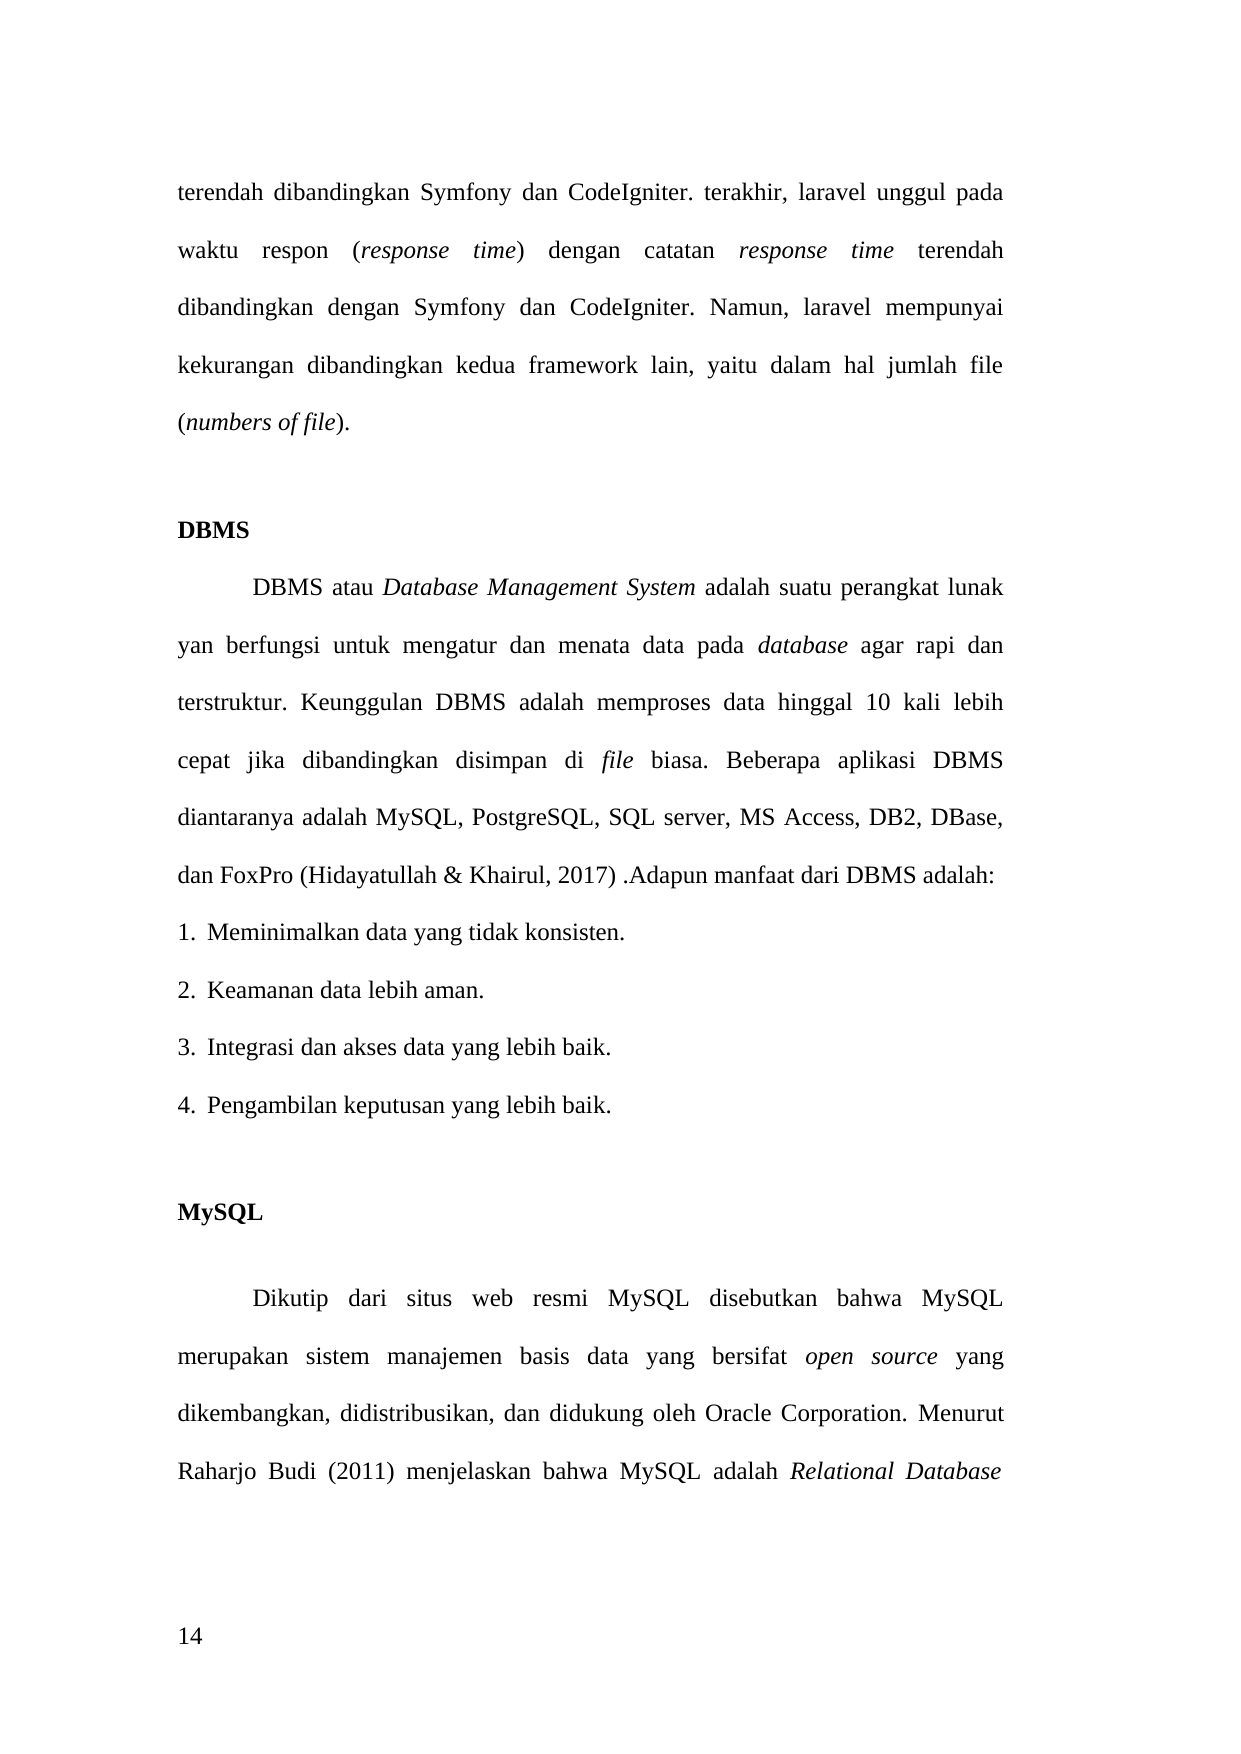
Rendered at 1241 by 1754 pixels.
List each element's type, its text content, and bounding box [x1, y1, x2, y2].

list Keamanan data lebih aman. [177, 975, 1004, 1003]
text DBMS atau Database Management System adalah suatu perangkat lunak yan berfungsi untuk mengatur dan menata data pada database agar rapi dan terstruktur. Keunggulan DBMS adalah memproses data hinggal 10 kali lebih cepat jika dibandingkan disimpan di file biasa. Beberapa aplikasi DBMS diantaranya adalah MySQL, PostgreSQL, SQL server, MS Access, DB2, DBase, dan FoxPro .Adapun manfaat dari DBMS adalah: [177, 572, 1004, 888]
text DBMS [177, 515, 1004, 543]
list Pengambilan keputusan yang lebih baik. [177, 1090, 1004, 1118]
list Integrasi dan akses data yang lebih baik. [177, 1032, 1004, 1061]
text MySQL [177, 1197, 1004, 1226]
list Meminimalkan data yang tidak konsisten. [177, 917, 1004, 946]
